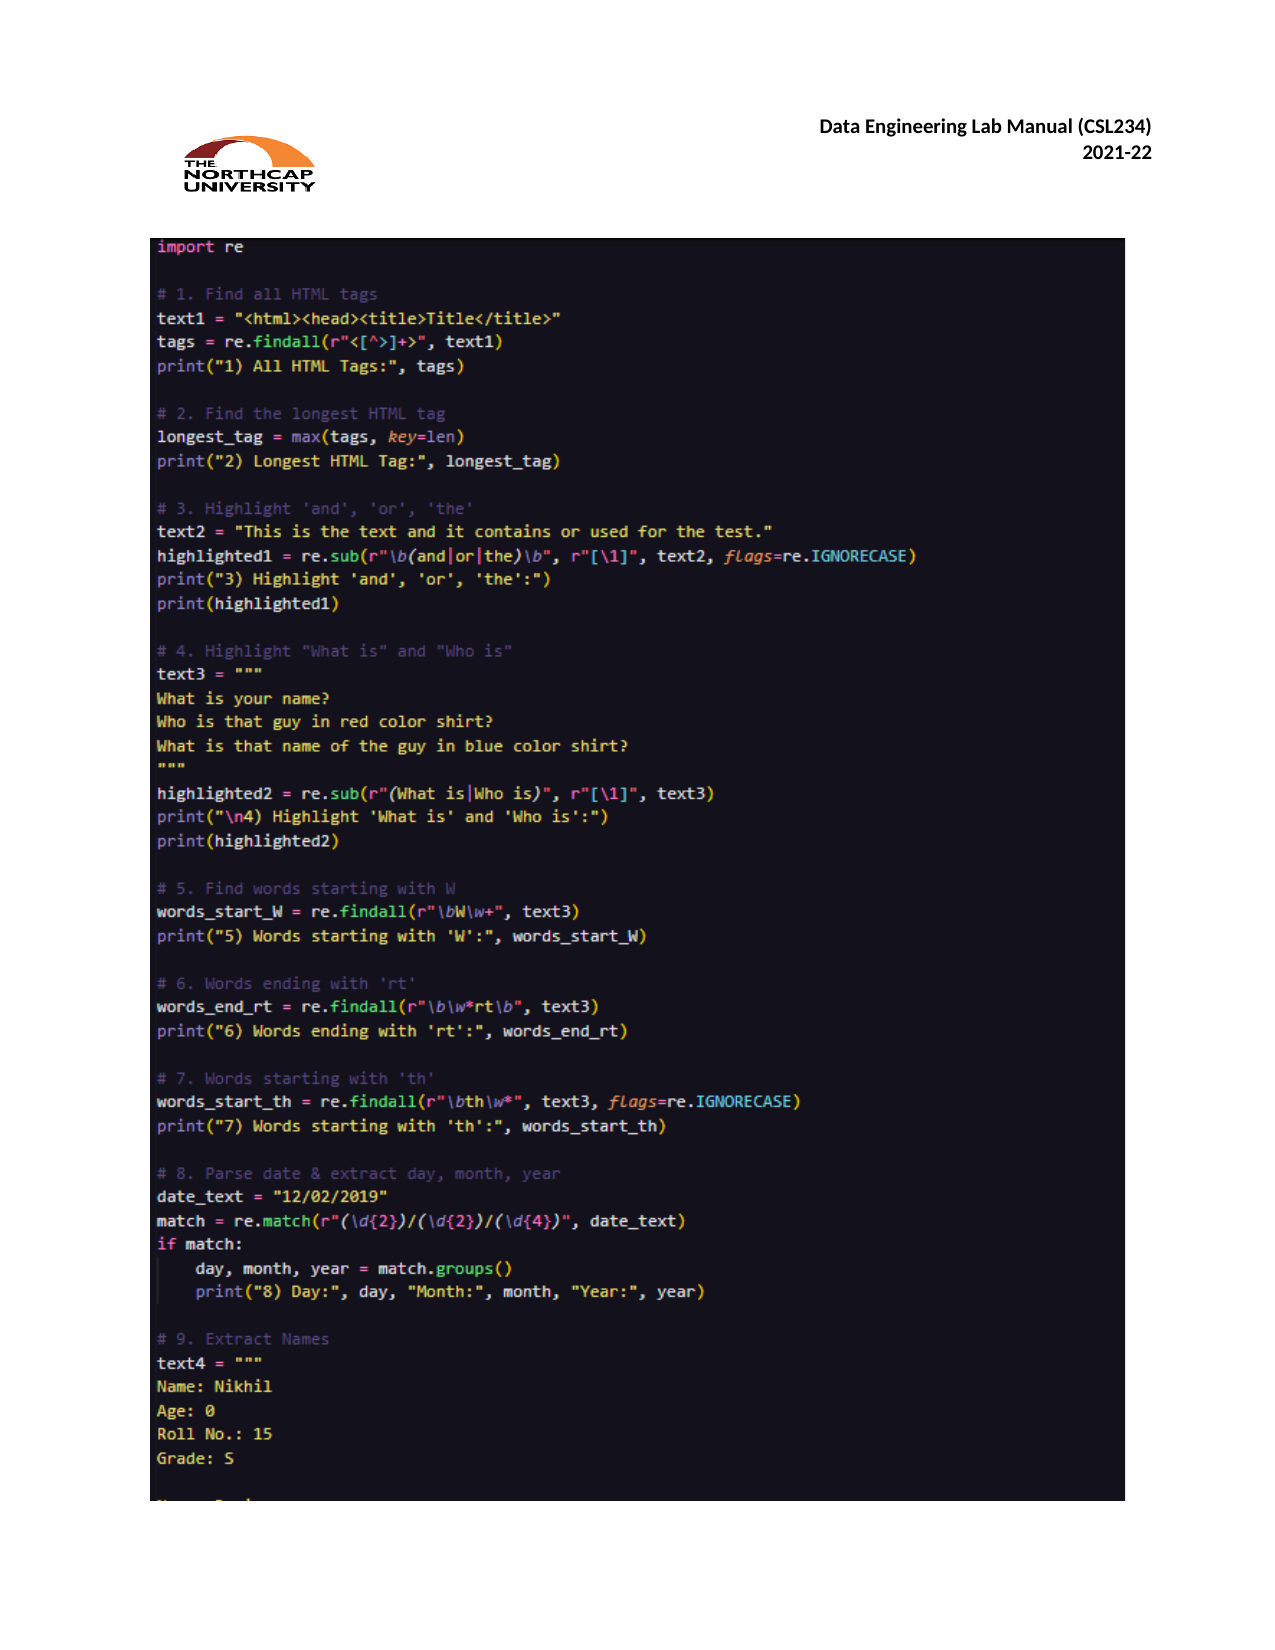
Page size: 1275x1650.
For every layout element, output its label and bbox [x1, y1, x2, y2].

picture [150, 238, 1125, 1501]
picture [172, 113, 329, 214]
